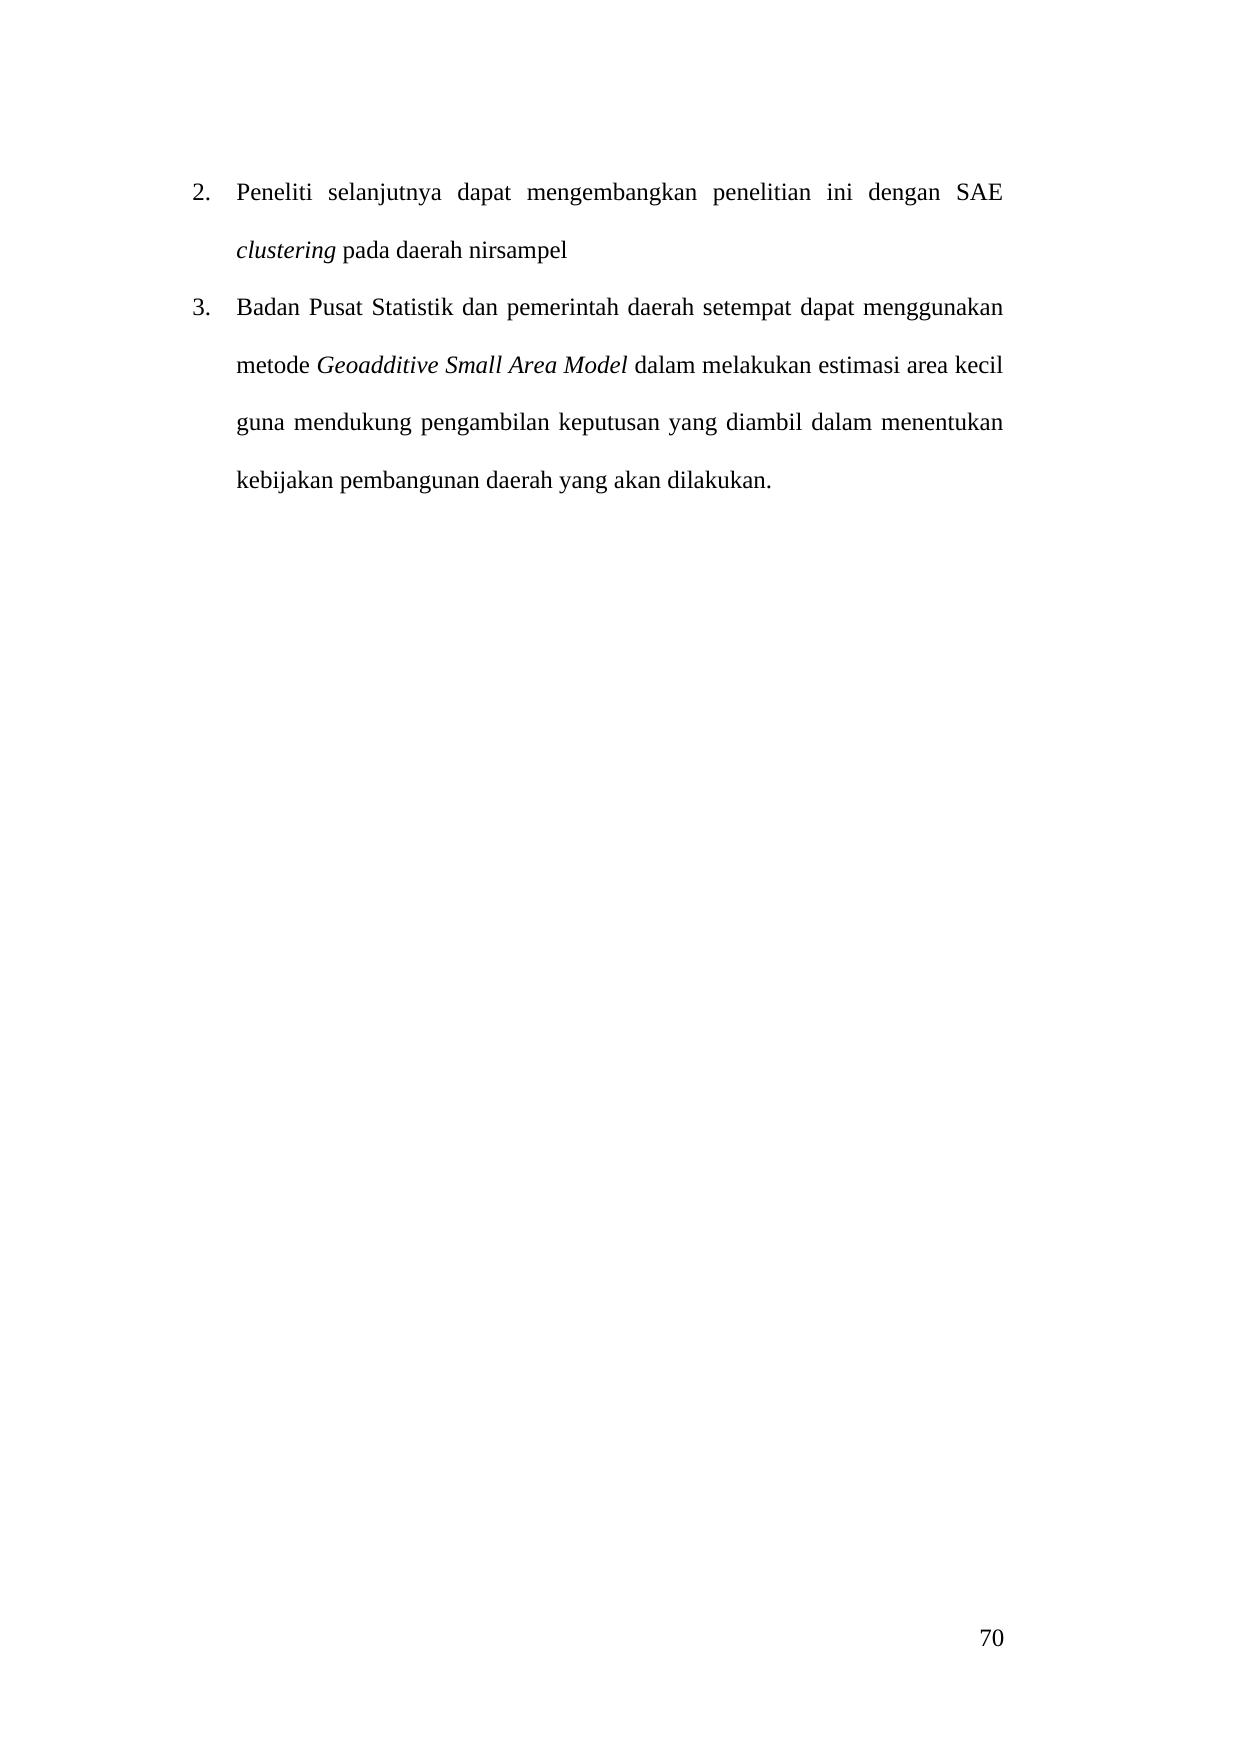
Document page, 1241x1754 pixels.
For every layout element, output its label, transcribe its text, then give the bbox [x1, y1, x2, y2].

list Peneliti selanjutnya dapat mengembangkan penelitian ini dengan SAE clustering pada daerah nirsampel [192, 177, 1004, 263]
list Badan Pusat Statistik dan pemerintah daerah setempat dapat menggunakan metode Geoadditive Small Area Model dalam melakukan estimasi area kecil guna mendukung pengambilan keputusan yang diambil dalam menentukan kebijakan pembangunan daerah yang akan dilakukan. [192, 292, 1004, 493]
